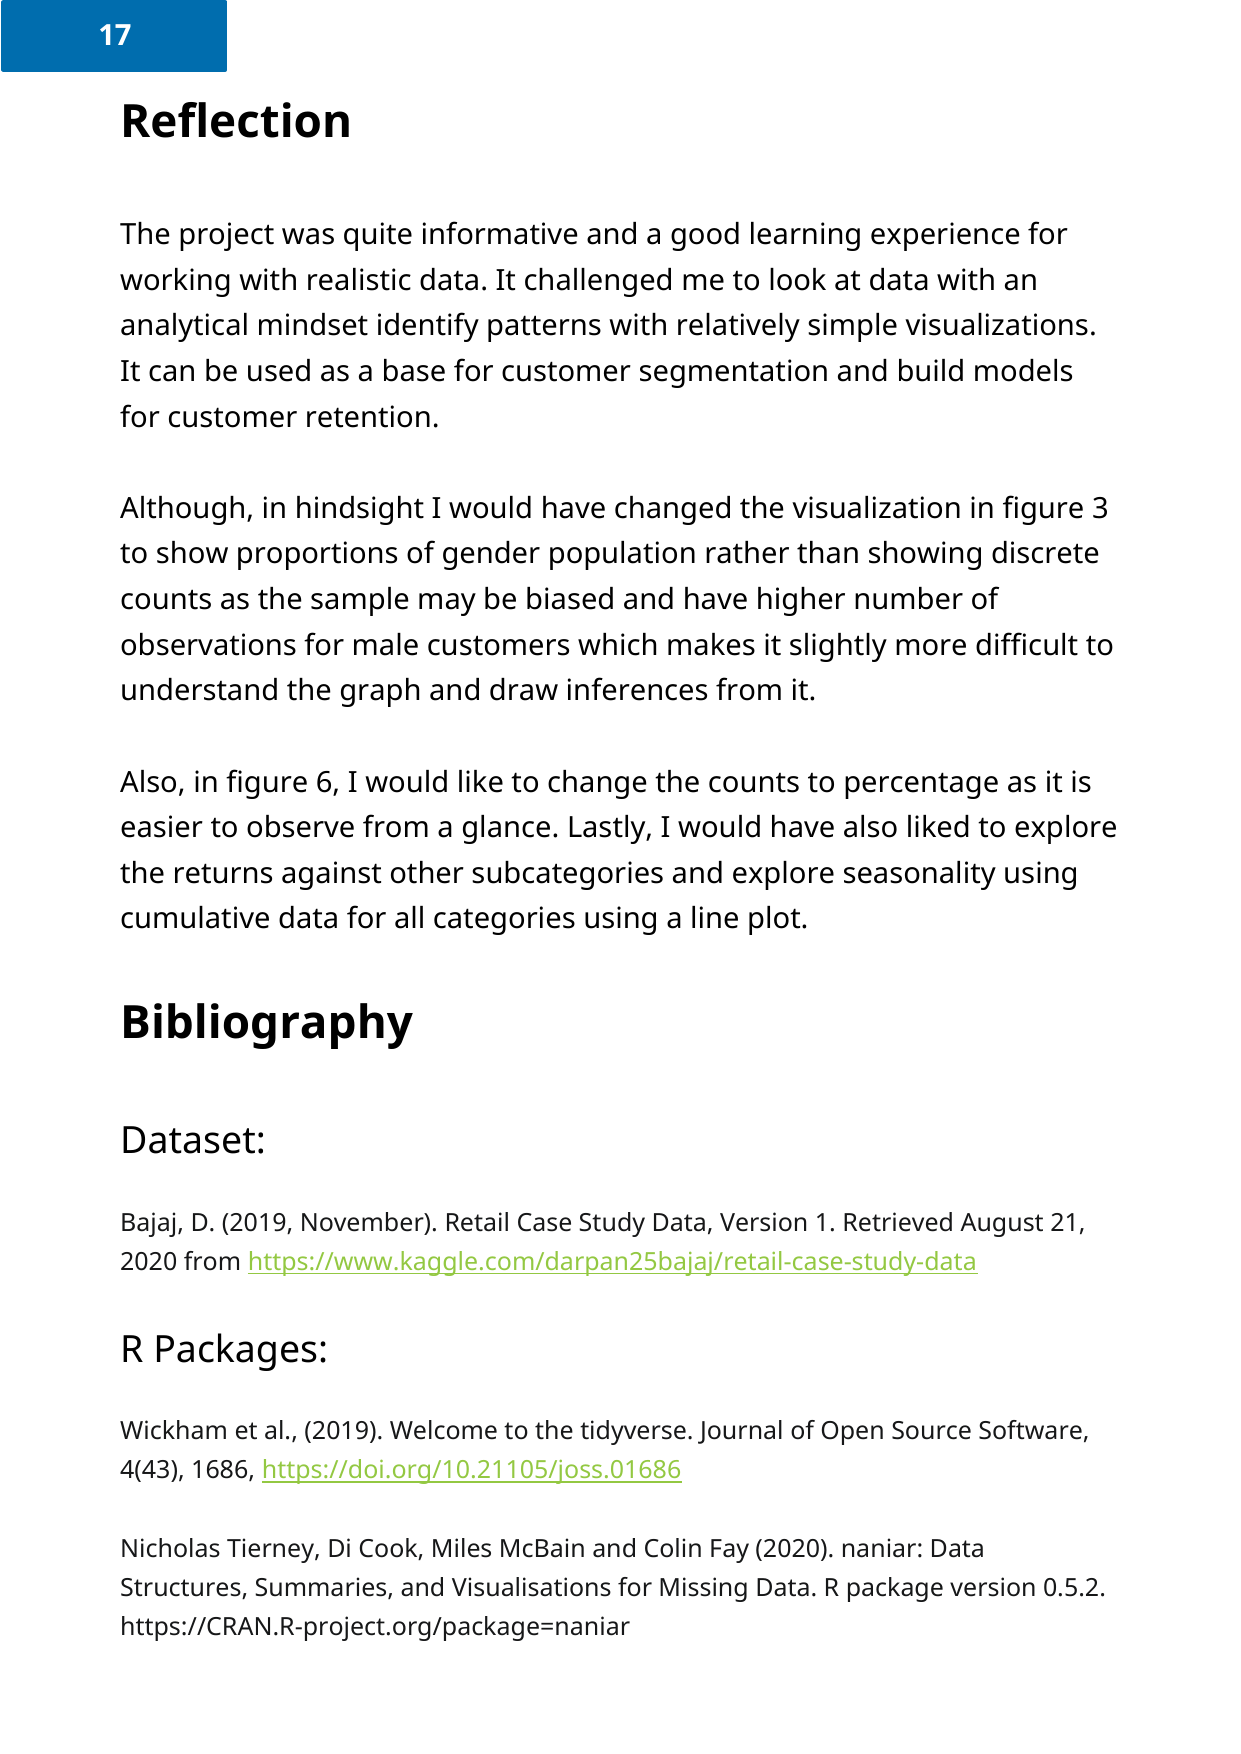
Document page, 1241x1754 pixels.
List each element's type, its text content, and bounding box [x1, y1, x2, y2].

text Also, in figure 6, I would like to change the counts to percentage as it is easier to observe from a glance. Lastly, I would have also liked to explore the returns against other subcategories and explore seasonality using cumulative data for all categories using a line plot. [120, 761, 1120, 937]
subtitle Bibliography [120, 989, 1120, 1051]
text Although, in hindsight I would have changed the visualization in figure 3 to show proportions of gender population rather than showing discrete counts as the sample may be biased and have higher number of observations for male customers which makes it slightly more difficult to understand the graph and draw inferences from it. [120, 487, 1120, 709]
text Bajaj, D. (2019, November). Retail Case Study Data, Version 1. Retrieved August 21, 2020 from https://www.kaggle.com/darpan25bajaj/retail-case-study-data [120, 1204, 1120, 1278]
subtitle Dataset: [120, 1114, 1120, 1165]
subtitle Reflection [120, 89, 1120, 151]
text Wickham et al., (2019). Welcome to the tidyverse. Journal of Open Source Software, 4(43), 1686, https://doi.org/10.21105/joss.01686 [120, 1413, 1120, 1486]
text Nicholas Tierney, Di Cook, Miles McBain and Colin Fay (2020). naniar: Data Structures, Summaries, and Visualisations for Missing Data. R package version 0.5.2. https://CRAN.R-project.org/package=naniar [120, 1530, 1120, 1643]
text The project was quite informative and a good learning experience for working with realistic data. It challenged me to look at data with an analytical mindset identify patterns with relatively simple visualizations. It can be used as a base for customer segmentation and build models for customer retention. [120, 213, 1120, 436]
subtitle R Packages: [120, 1322, 1120, 1373]
